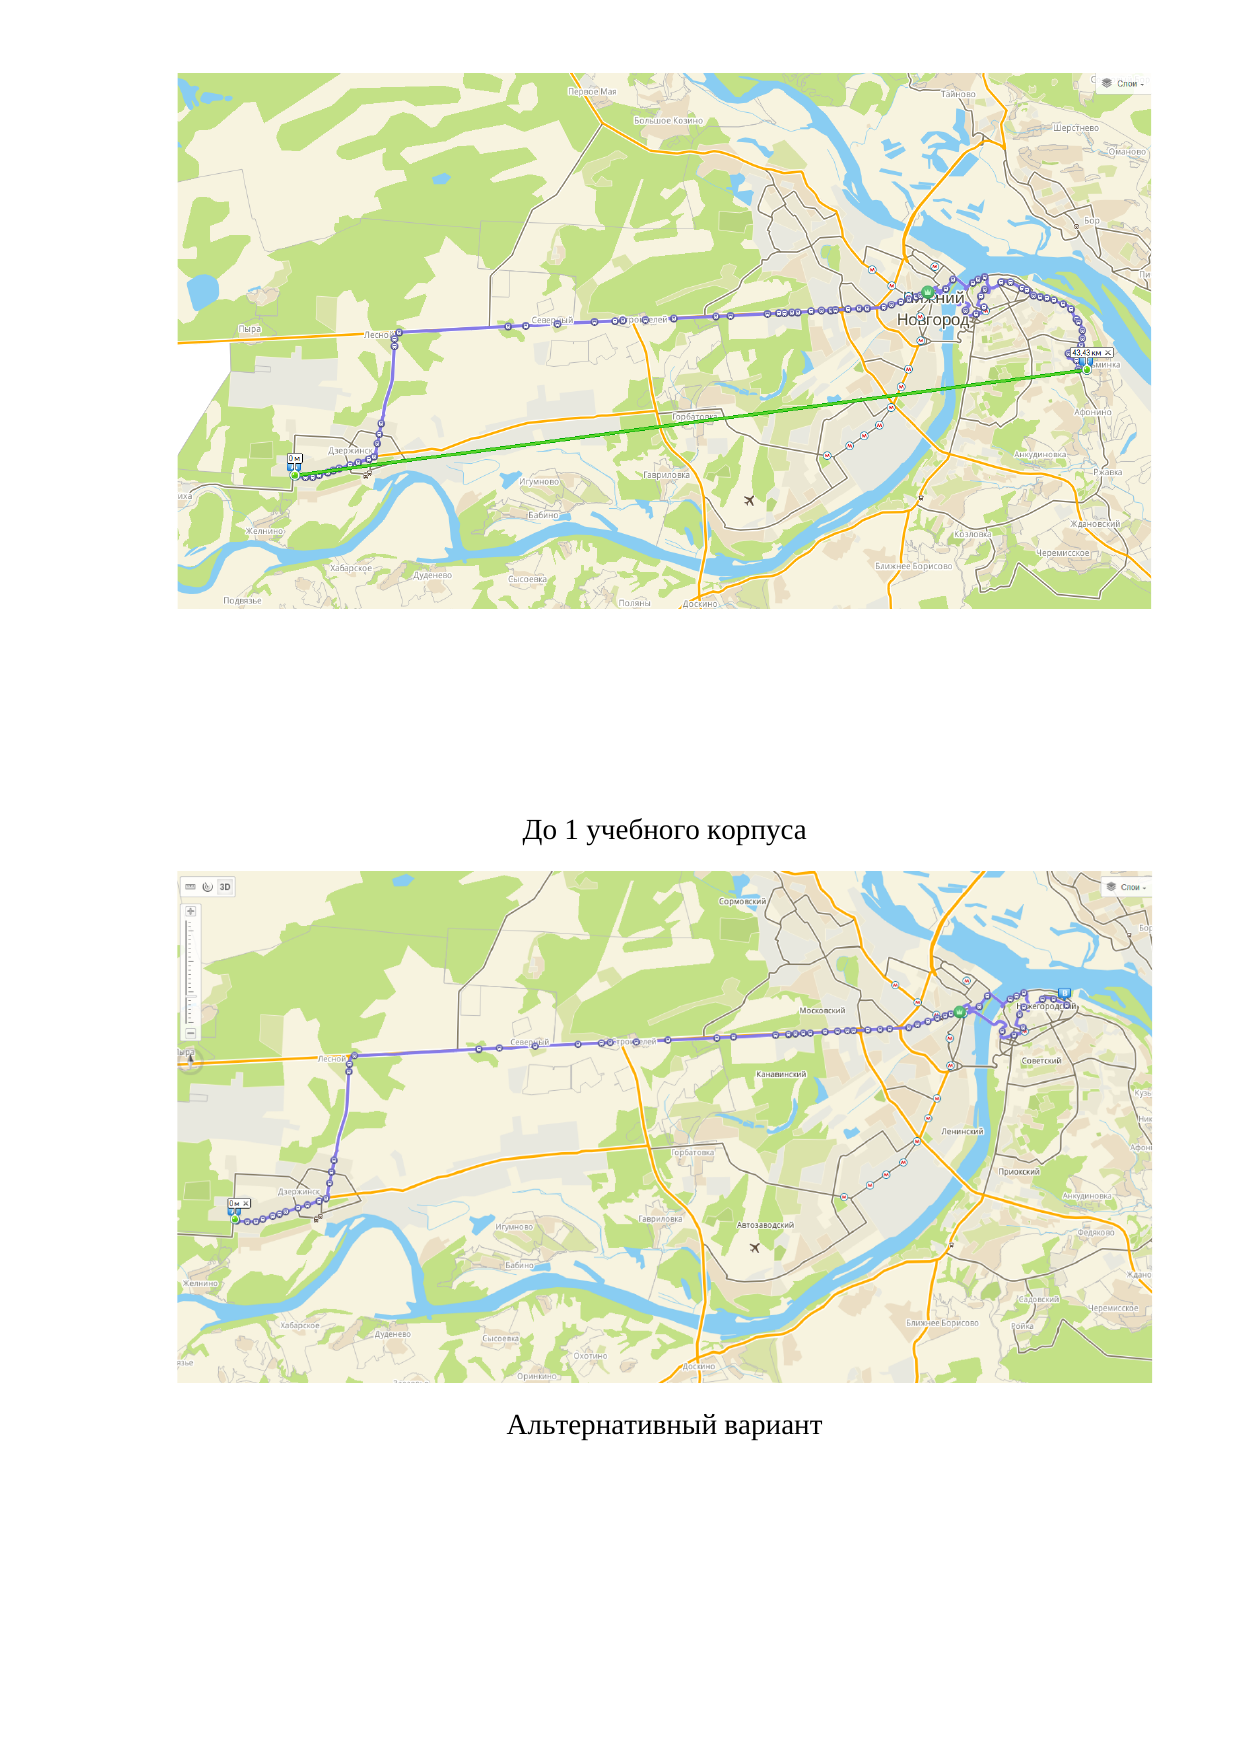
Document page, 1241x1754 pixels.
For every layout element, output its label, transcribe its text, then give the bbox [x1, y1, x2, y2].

text Альтернативный вариант [177, 1407, 1152, 1441]
text До 1 учебного корпуса [177, 812, 1152, 846]
picture [177, 871, 1153, 1383]
picture [177, 73, 1152, 609]
